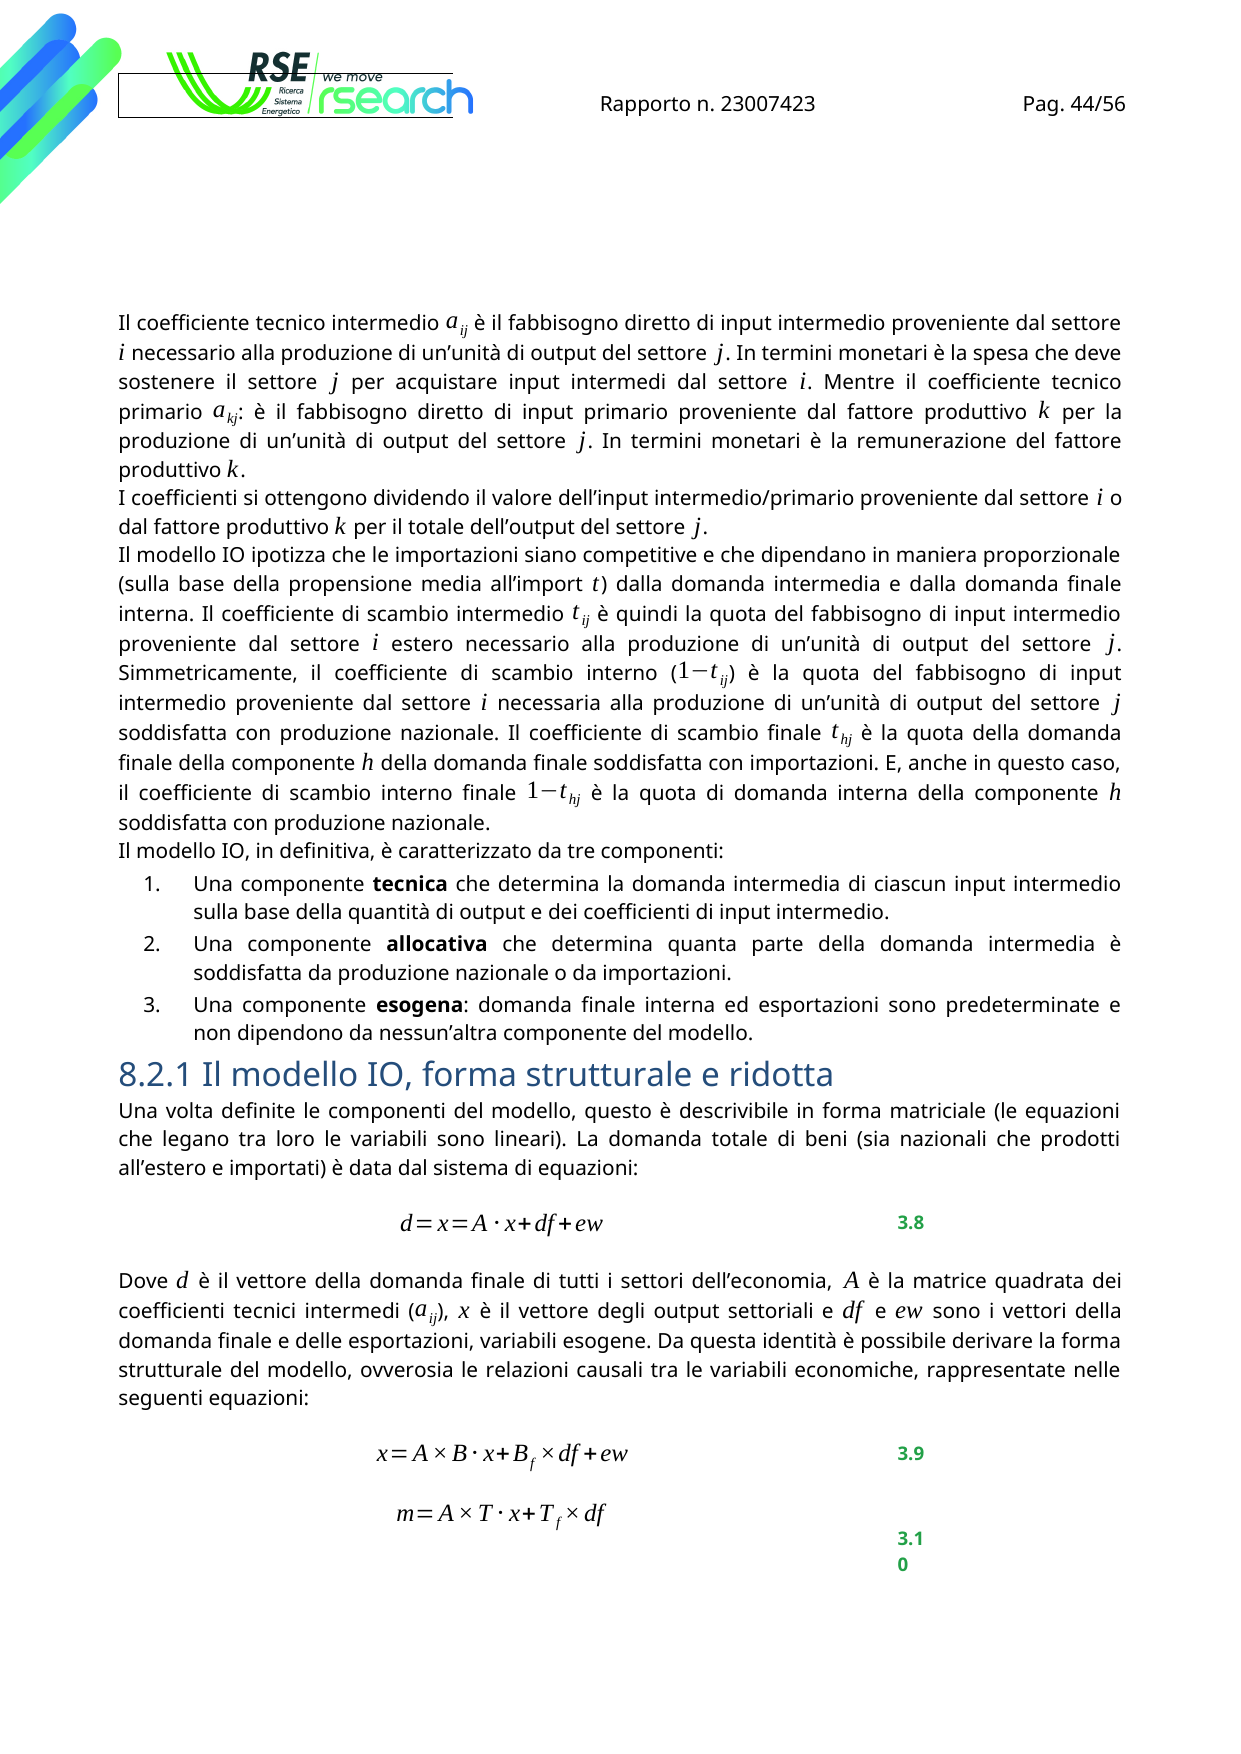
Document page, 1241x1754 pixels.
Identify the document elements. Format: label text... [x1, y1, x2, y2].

text Il coefficiente tecnico intermedio è il fabbisogno diretto di input intermedio proveniente dal settore necessario alla produzione di un’unità di output del settore . In termini monetari è la spesa che deve sostenere il settore per acquistare input intermedi dal settore . Mentre il coefficiente tecnico primario : è il fabbisogno diretto di input primario proveniente dal fattore produttivo per la produzione di un’unità di output del settore . In termini monetari è la remunerazione del fattore produttivo . [118, 307, 1122, 483]
table_header [118, 1210, 886, 1238]
list Una componente esogena: domanda finale interna ed esportazioni sono predeterminate e non dipendono da nessun’altra componente del modello. [143, 990, 1122, 1047]
text Il modello IO ipotizza che le importazioni siano competitive e che dipendano in maniera proporzionale (sulla base della propensione media all’import ) dalla domanda intermedia e dalla domanda finale interna. Il coefficiente di scambio intermedio è quindi la quota del fabbisogno di input intermedio proveniente dal settore estero necessario alla produzione di un’unità di output del settore . Simmetricamente, il coefficiente di scambio interno () è la quota del fabbisogno di input intermedio proveniente dal settore necessaria alla produzione di un’unità di output del settore soddisfatta con produzione nazionale. Il coefficiente di scambio finale è la quota della domanda finale della componente della domanda finale soddisfatta con importazioni. E, anche in questo caso, il coefficiente di scambio interno finale è la quota di domanda interna della componente soddisfatta con produzione nazionale. [118, 540, 1122, 836]
text Dove è il vettore della domanda finale di tutti i settori dell’economia, è la matrice quadrata dei coefficienti tecnici intermedi (), è il vettore degli output settoriali e e sono i vettori della domanda finale e delle esportazioni, variabili esogene. Da questa identità è possibile derivare la forma strutturale del modello, ovverosia le relazioni causali tra le variabili economiche, rappresentate nelle seguenti equazioni: [118, 1267, 1122, 1412]
list Una componente tecnica che determina la domanda intermedia di ciascun input intermedio sulla base della quantità di output e dei coefficienti di input intermedio. [143, 869, 1122, 926]
picture [0, 0, 525, 207]
table_header [118, 1500, 886, 1576]
subtitle Il modello IO, forma strutturale e ridotta [118, 1051, 1122, 1096]
text I coefficienti si ottengono dividendo il valore dell’input intermedio/primario proveniente dal settore o dal fattore produttivo per il totale dell’output del settore . [118, 483, 1122, 540]
text Il modello IO, in definitiva, è caratterizzato da tre componenti: [118, 836, 1122, 865]
list Una componente allocativa che determina quanta parte della domanda intermedia è soddisfatta da produzione nazionale o da importazioni. [143, 929, 1122, 986]
text Una volta definite le componenti del modello, questo è descrivibile in forma matriciale (le equazioni che legano tra loro le variabili sono lineari). La domanda totale di beni (sia nazionali che prodotti all’estero e importati) è data dal sistema di equazioni: [118, 1096, 1122, 1181]
table_header [118, 1440, 886, 1471]
